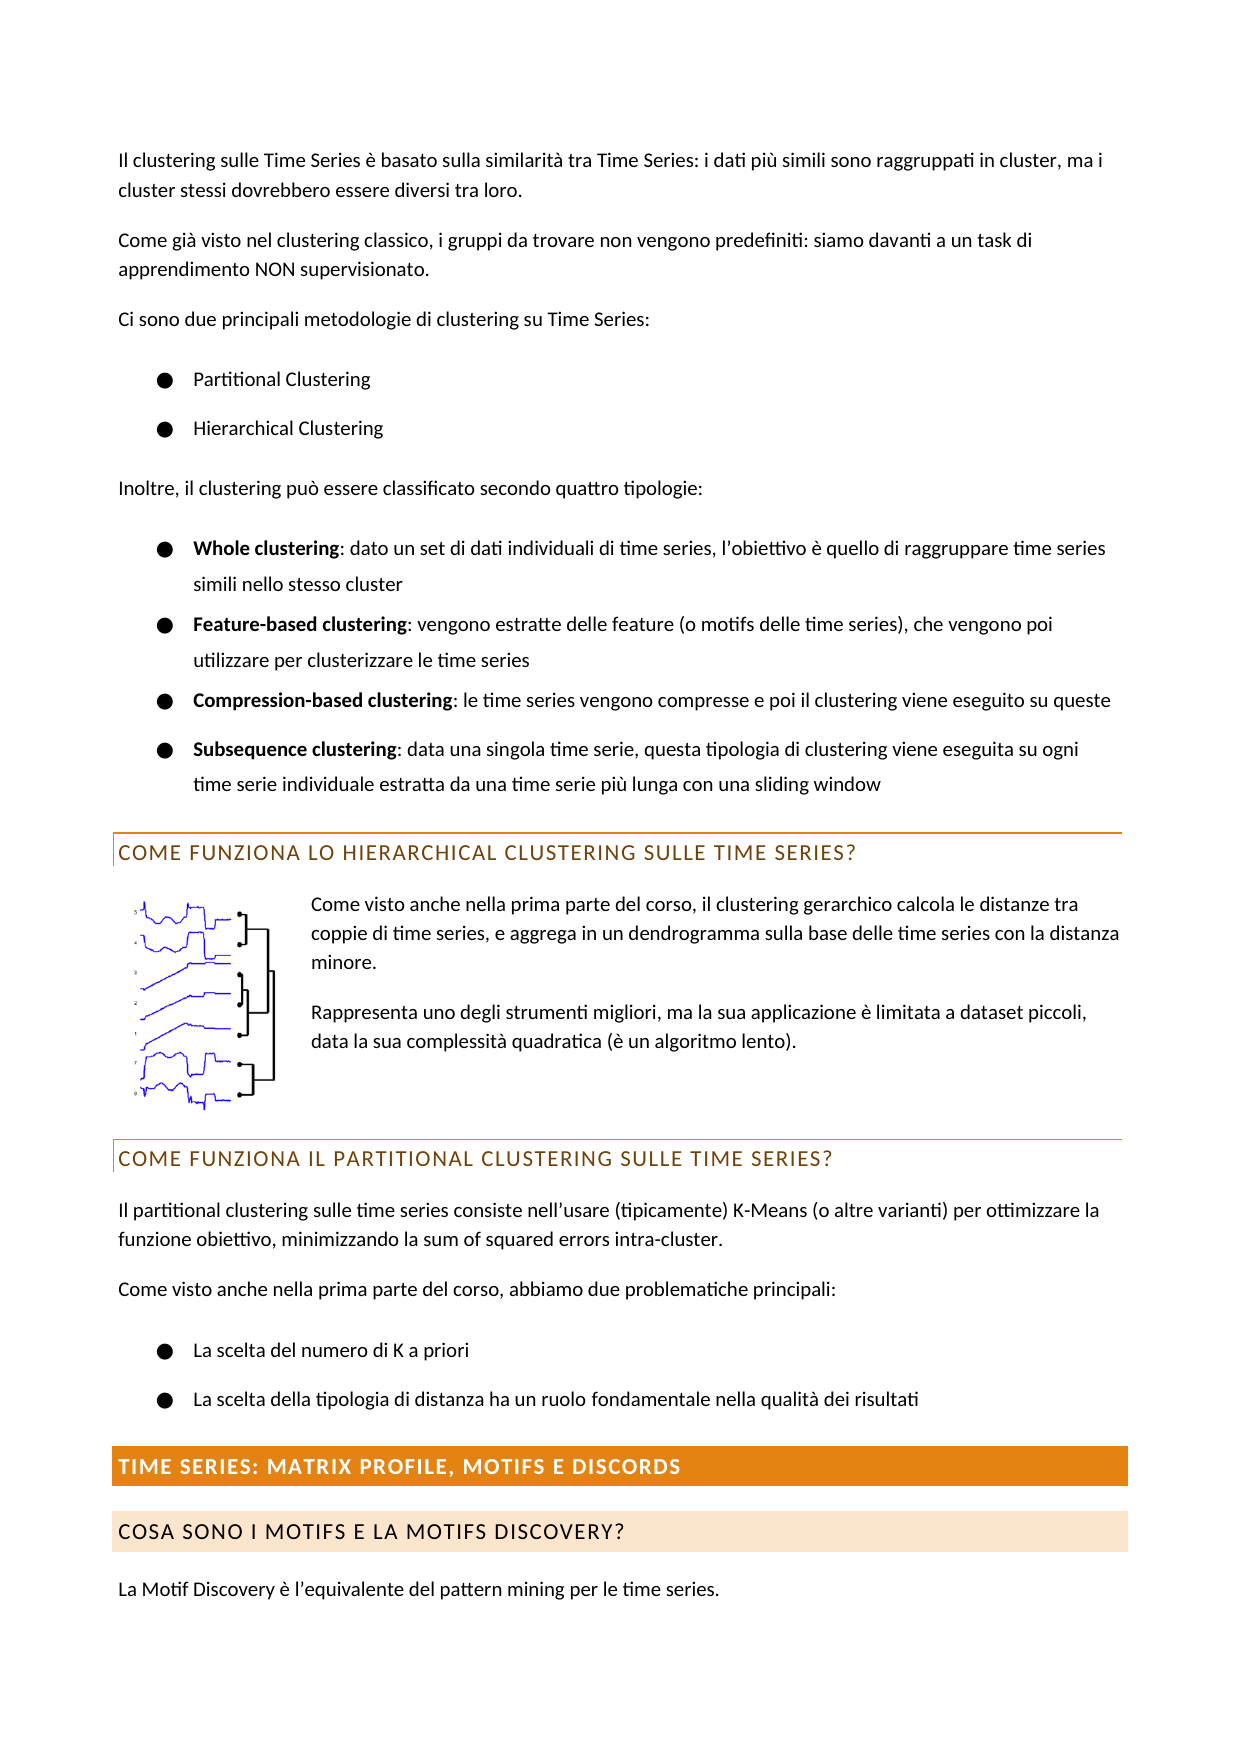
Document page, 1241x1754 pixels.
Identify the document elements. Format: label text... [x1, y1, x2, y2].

text Ci sono due principali metodologie di clustering su Time Series: [118, 306, 1122, 331]
list Whole clustering: dato un set di dati individuali di time series, l’obiettivo è quello di raggruppare time series simili nello stesso cluster [156, 525, 1122, 597]
picture [117, 890, 292, 1126]
text Inoltre, il clustering può essere classificato secondo quattro tipologie: [118, 475, 1122, 500]
list Feature-based clustering: vengono estratte delle feature (o motifs delle time series), che vengono poi utilizzare per clusterizzare le time series [156, 601, 1122, 672]
subtitle Cosa sono i motifs e la motifs discovery? [118, 1518, 1122, 1545]
subtitle Come funziona il partitional clustering sulle time series? [114, 1140, 1122, 1172]
text Come visto anche nella prima parte del corso, il clustering gerarchico calcola le distanze tra coppie di time series, e aggrega in un dendrogramma sulla base delle time series con la distanza minore. [292, 891, 1122, 974]
list Compression-based clustering: le time series vengono compresse e poi il clustering viene eseguito su queste [156, 676, 1122, 719]
text La Motif Discovery è l’equivalente del pattern mining per le time series. [118, 1577, 1122, 1602]
subtitle Time series: matrix profile, motifs e discords [118, 1452, 1122, 1480]
subtitle Come funziona lo hierarchical clustering sulle time series? [114, 834, 1122, 866]
text Il partitional clustering sulle time series consiste nell’usare (tipicamente) K-Means (o altre varianti) per ottimizzare la funzione obiettivo, minimizzando la sum of squared errors intra-cluster. [118, 1197, 1122, 1252]
text Come già visto nel clustering classico, i gruppi da trovare non vengono predefiniti: siamo davanti a un task di apprendimento NON supervisionato. [118, 227, 1122, 281]
list Partitional Clustering [156, 356, 1122, 399]
text Come visto anche nella prima parte del corso, abbiamo due problematiche principali: [118, 1277, 1122, 1302]
list La scelta del numero di K a priori [156, 1327, 1122, 1369]
list La scelta della tipologia di distanza ha un ruolo fondamentale nella qualità dei risultati [156, 1376, 1122, 1418]
text Rappresenta uno degli strumenti migliori, ma la sua applicazione è limitata a dataset piccoli, data la sua complessità quadratica (è un algoritmo lento). [292, 999, 1122, 1054]
list Hierarchical Clustering [156, 405, 1122, 448]
text Il clustering sulle Time Series è basato sulla similarità tra Time Series: i dati più simili sono raggruppati in cluster, ma i cluster stessi dovrebbero essere diversi tra loro. [118, 148, 1122, 202]
list Subsequence clustering: data una singola time serie, questa tipologia di clustering viene eseguita su ogni time serie individuale estratta da una time serie più lunga con una sliding window [156, 725, 1122, 797]
